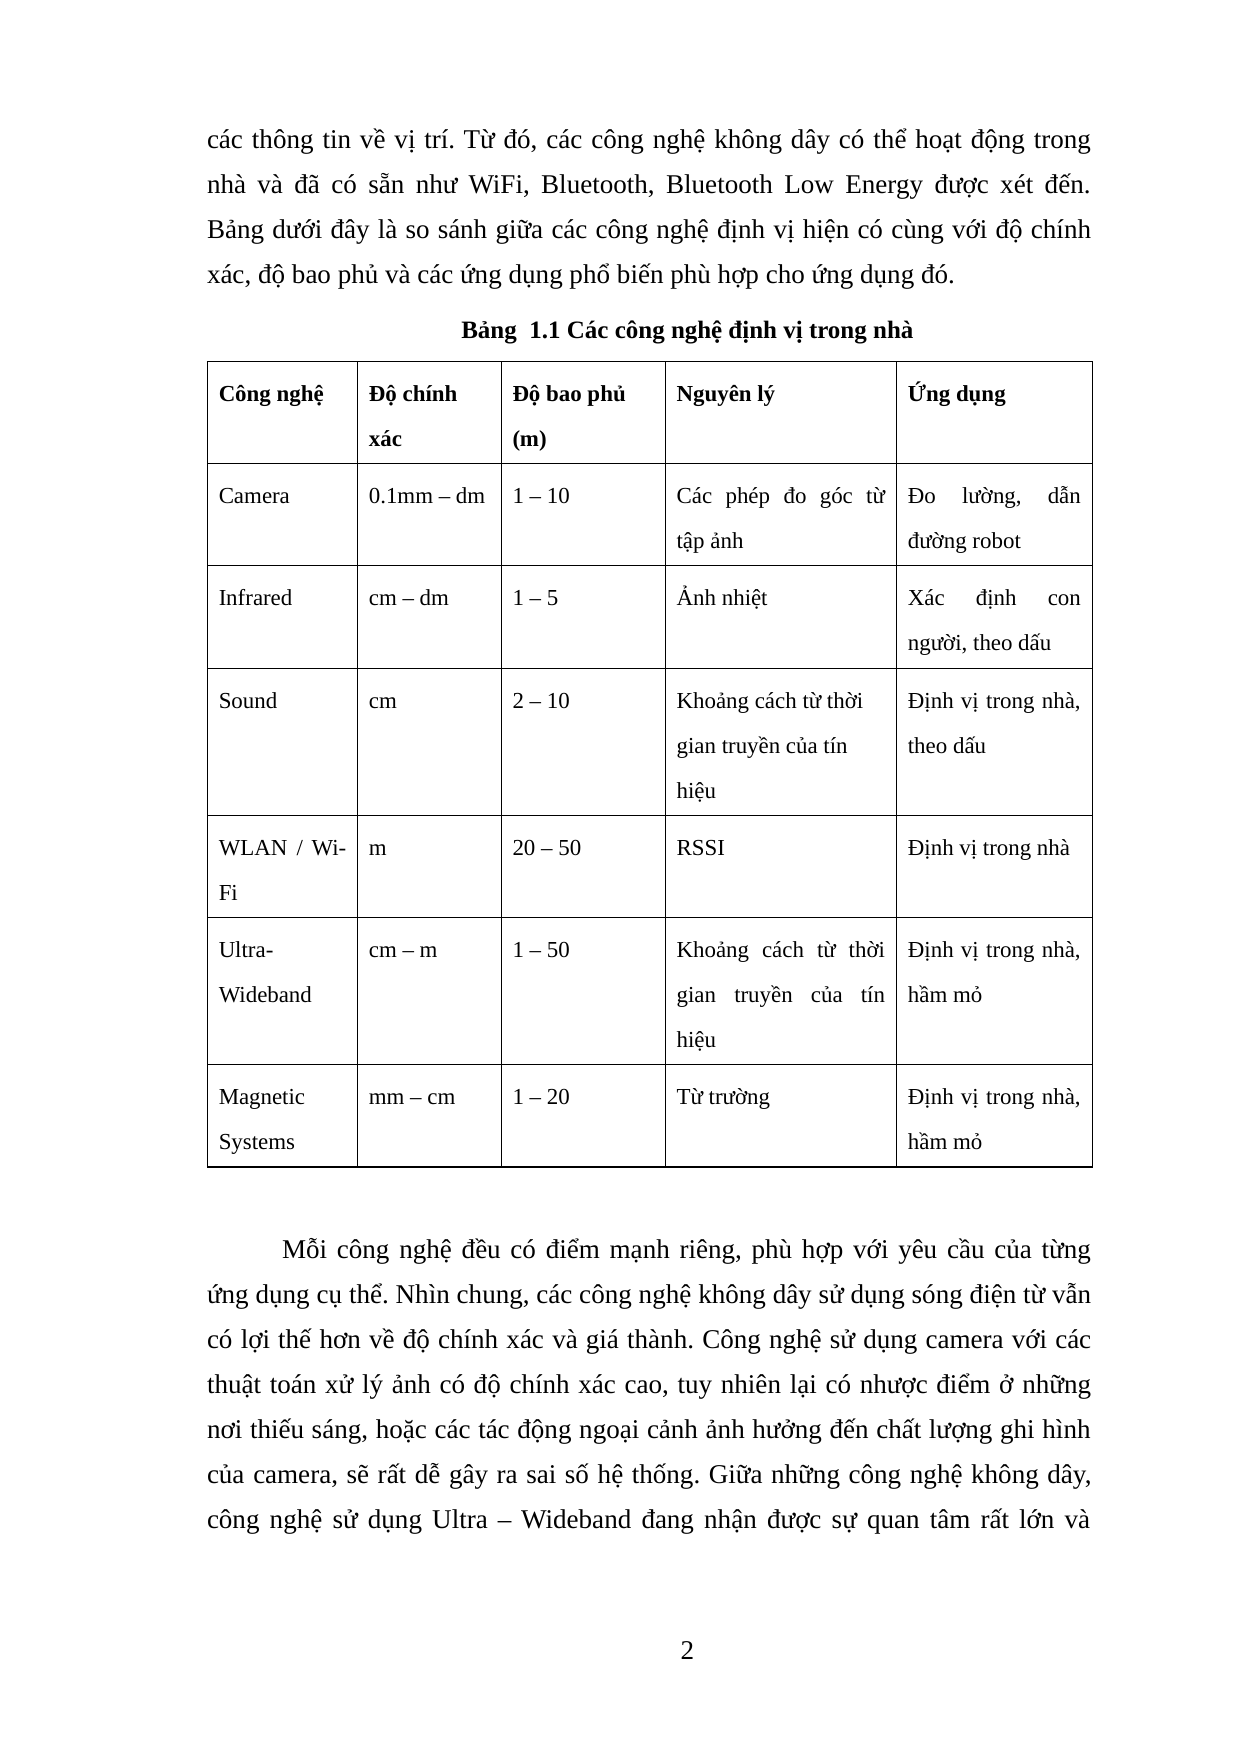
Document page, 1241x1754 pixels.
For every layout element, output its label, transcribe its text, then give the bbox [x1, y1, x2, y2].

table_cell 1 – 10 [502, 464, 665, 565]
table_cell 0.1mm – dm [358, 464, 501, 565]
table_cell cm – m [358, 918, 501, 1064]
table_cell Định vị trong nhà, theo dấu [897, 669, 1092, 815]
table_cell Định vị trong nhà [897, 816, 1092, 917]
table_cell RSSI [666, 816, 896, 917]
table_cell Khoảng cách từ thời gian truyền của tín hiệu [666, 669, 896, 815]
table_cell cm – dm [358, 566, 501, 668]
table_cell Đo lường, dẫn đường robot [897, 464, 1092, 565]
table_cell cm [358, 669, 501, 815]
table_cell Định vị trong nhà, hầm mỏ [897, 918, 1092, 1064]
table_header Ứng dụng [897, 362, 1092, 463]
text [207, 1230, 1092, 1537]
table_cell WLAN / Wi-Fi [208, 816, 357, 917]
table_cell Ảnh nhiệt [666, 566, 896, 668]
table_cell Khoảng cách từ thời gian truyền của tín hiệu [666, 918, 896, 1064]
table_cell Ultra-Wideband [208, 918, 357, 1064]
table_header Độ chính xác [358, 362, 501, 463]
table_cell 1 – 5 [502, 566, 665, 668]
table_cell Định vị trong nhà, hầm mỏ [897, 1065, 1092, 1166]
table_cell Xác định con người, theo dấu [897, 566, 1092, 668]
table_cell mm – cm [358, 1065, 501, 1166]
table_header Độ bao phủ (m) [502, 362, 665, 463]
table_cell Các phép đo góc từ tập ảnh [666, 464, 896, 565]
table_cell Infrared [208, 566, 357, 668]
text Bảng 1.1 Các công nghệ định vị trong nhà [207, 311, 1092, 348]
table_cell m [358, 816, 501, 917]
table_cell 1 – 20 [502, 1065, 665, 1166]
table_cell Sound [208, 669, 357, 815]
table_cell 2 – 10 [502, 669, 665, 815]
table_header Công nghệ [208, 362, 357, 463]
table_cell Magnetic Systems [208, 1065, 357, 1166]
table_cell 1 – 50 [502, 918, 665, 1064]
table_cell Camera [208, 464, 357, 565]
table_header Nguyên lý [666, 362, 896, 463]
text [207, 120, 1092, 292]
table_cell Từ trường [666, 1065, 896, 1166]
table_cell 20 – 50 [502, 816, 665, 917]
